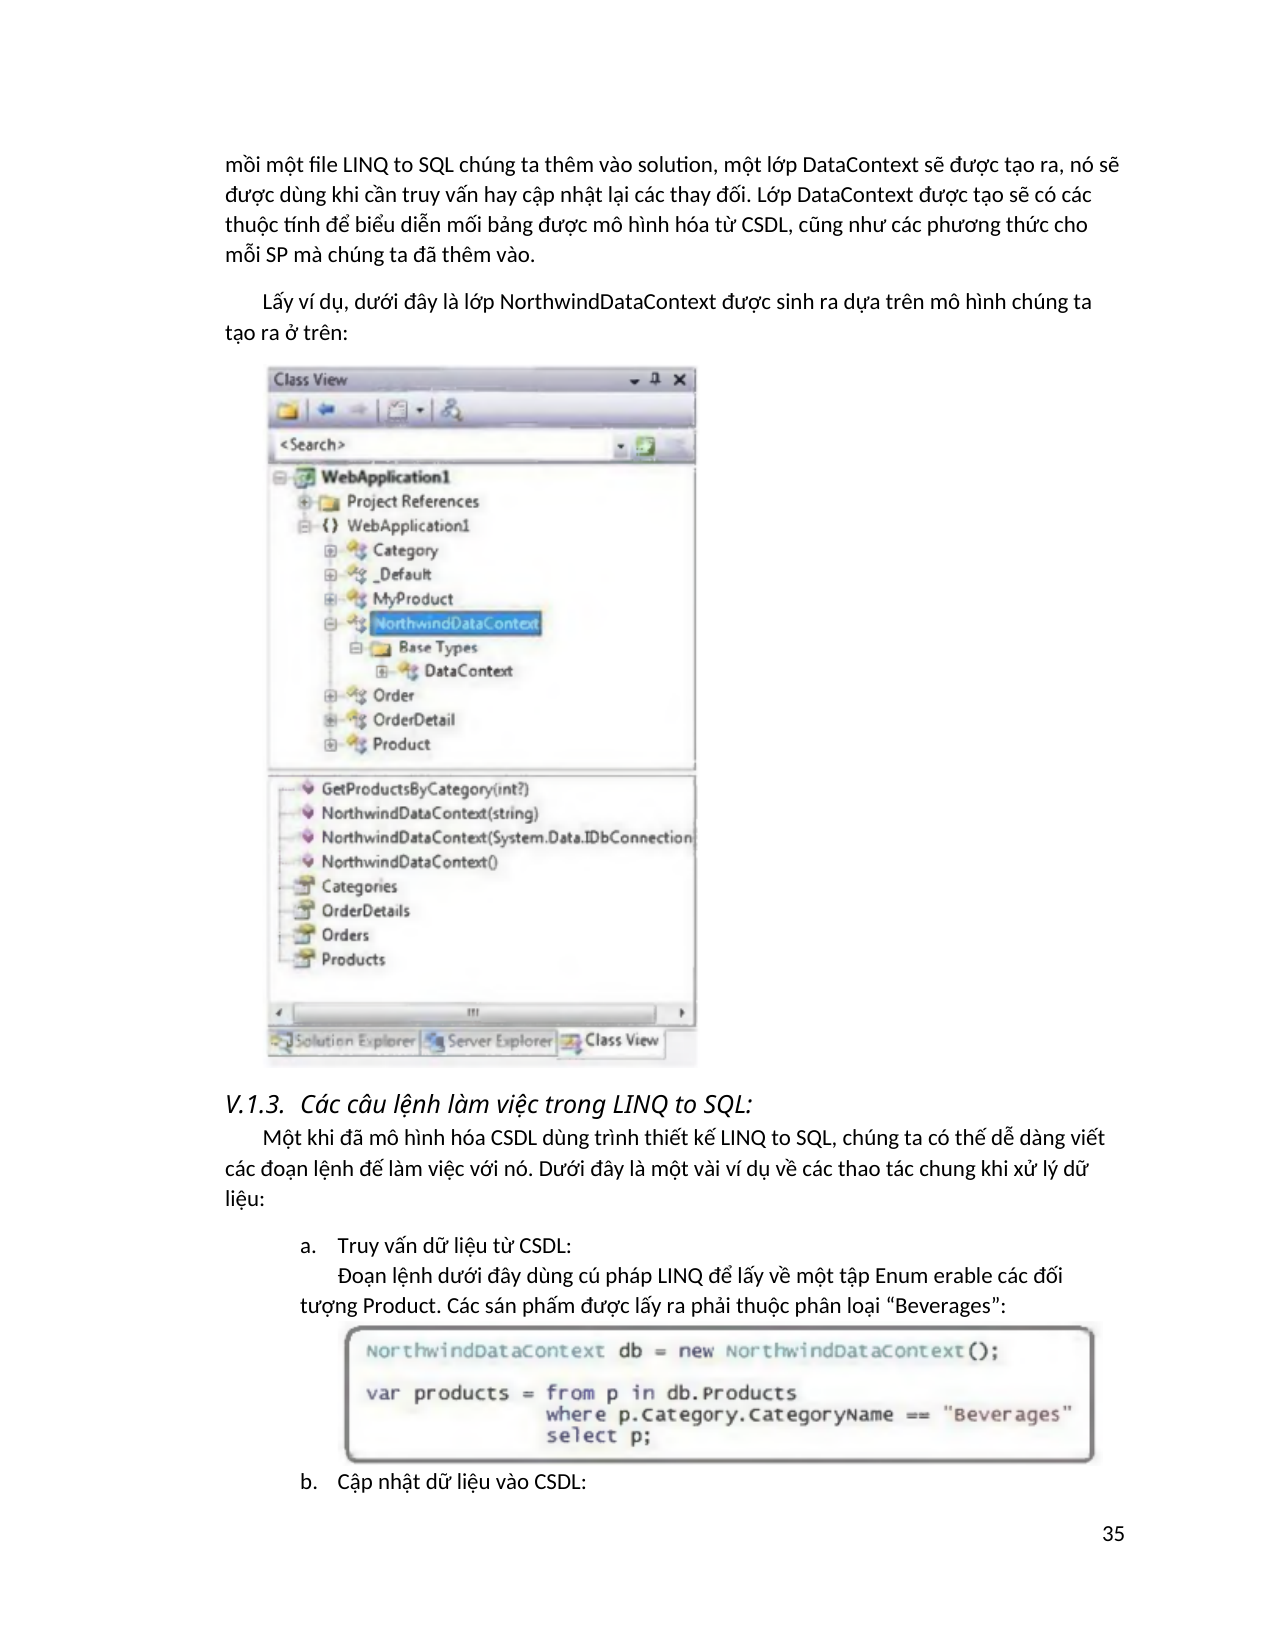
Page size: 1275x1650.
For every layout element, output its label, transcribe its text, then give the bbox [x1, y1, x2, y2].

text Lấy ví dụ, dưới đây là lớp NorthwindDataContext được sinh ra dựa trên mô hình chúng ta tạo ra ở trên: [225, 287, 1125, 346]
picture [337, 1321, 1104, 1466]
list Cập nhật dữ liệu vào CSDL: [300, 1467, 1125, 1495]
list Truy vấn dữ liệu từ CSDL: [300, 1231, 1125, 1259]
picture [262, 364, 700, 1068]
text Một khi đã mô hình hóa CSDL dùng trình thiết kế LINQ to SQL, chúng ta có thế dễ dàng viết các đoạn lệnh đế làm việc với nó. Dưới đây là một vài ví dụ về các thao tác chung khi xử lý dữ liệu: [225, 1123, 1125, 1212]
list Đoạn lệnh dưới đây dùng cú pháp LINQ để lấy về một tập Enum erable các đối tượng Product. Các sán phấm được lấy ra phải thuộc phân loại “Beverages”: [300, 1261, 1125, 1319]
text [225, 150, 1125, 269]
subtitle Các câu lệnh làm việc trong LINQ to SQL: [225, 1087, 1125, 1121]
